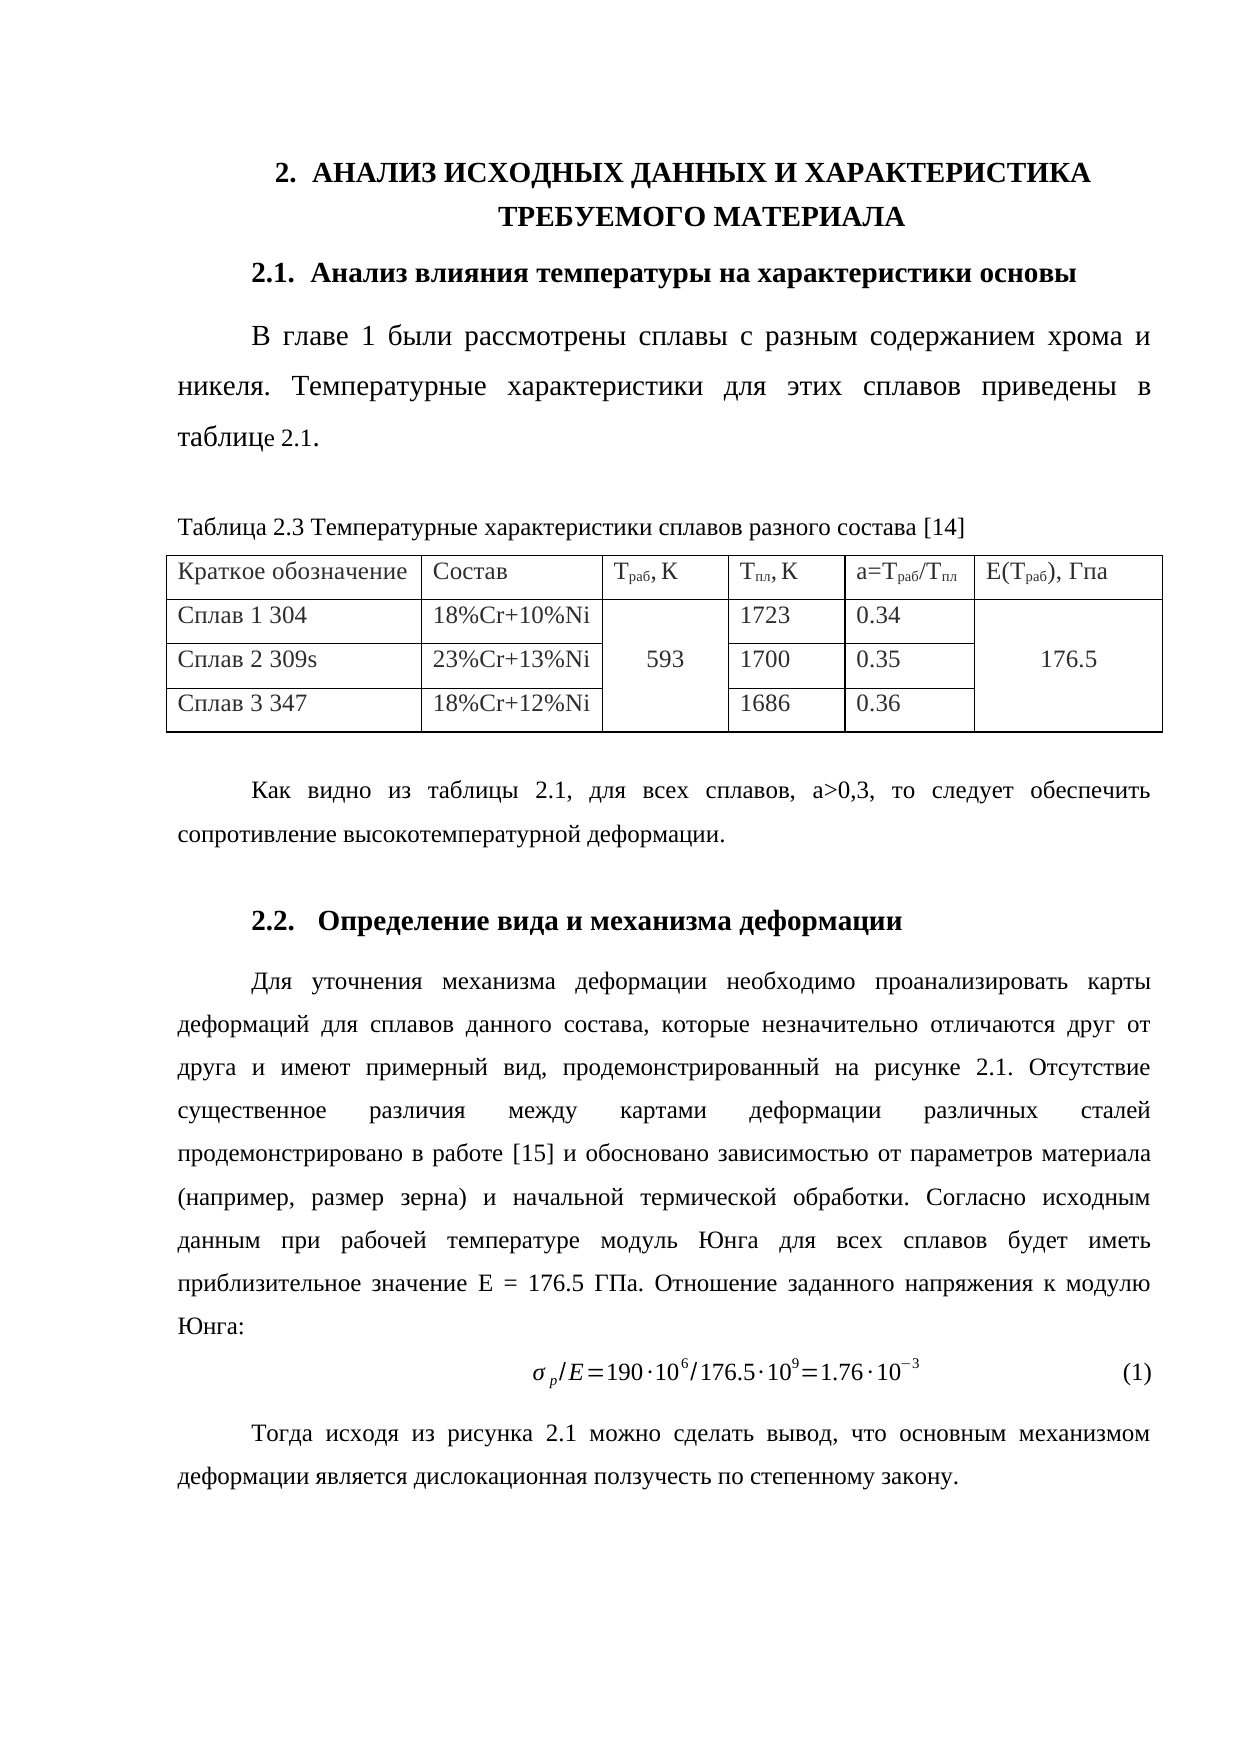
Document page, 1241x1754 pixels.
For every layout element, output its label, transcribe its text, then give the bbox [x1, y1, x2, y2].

table_header Краткое обозначение [167, 556, 421, 599]
table_cell Сплав 3 347 [167, 689, 421, 731]
table_cell 176.5 [975, 600, 1162, 731]
table_cell 18%Cr+10%Ni [422, 600, 602, 643]
subtitle Определение вида и механизма деформации [251, 903, 1152, 937]
table_cell Сплав 2 309s [167, 644, 421, 687]
table_header E(Траб), Гпа [975, 556, 1162, 599]
table_cell 593 [603, 600, 728, 731]
text (1) [177, 1354, 1152, 1389]
text Тогда исходя из рисунка 2.1 можно сделать вывод, что основным механизмом деформации является дислокационная ползучесть по степенному закону. [177, 1418, 1152, 1489]
table_cell 1723 [729, 600, 844, 643]
text Для уточнения механизма деформации необходимо проанализировать карты деформаций для сплавов данного состава, которые незначительно отличаются друг от друга и имеют примерный вид, продемонстрированный на рисунке 2.1. Отсутствие существенное различия между картами деформации различных сталей продемонстрировано в работе [15] и обосновано зависимостью от параметров материала (например, размер зерна) и начальной термической обработки. Согласно исходным данным при рабочей температуре модуль Юнга для всех сплавов будет иметь приблизительное значение E = 176.5 ГПа. Отношение заданного напряжения к модулю Юнга: [177, 966, 1152, 1340]
table_cell 1686 [729, 689, 844, 731]
text В главе 1 были рассмотрены сплавы с разным содержанием хрома и никеля. Температурные характеристики для этих сплавов приведены в таблице 2.1. [177, 318, 1152, 452]
table_cell 18%Cr+12%Ni [422, 689, 602, 731]
table_cell 0.35 [846, 644, 974, 687]
subtitle АНАЛИЗ ИСХОДНЫХ ДАННЫХ И ХАРАКТЕРИСТИКА ТРЕБУЕМОГО МАТЕРИАЛА [214, 156, 1152, 233]
table_cell 0.34 [846, 600, 974, 643]
table_header а=Траб/Тпл [846, 556, 974, 599]
table_header Состав [422, 556, 602, 599]
subtitle Анализ влияния температуры на характеристики основы [251, 255, 1152, 289]
table_cell Сплав 1 304 [167, 600, 421, 643]
text Как видно из таблицы 2.1, для всех сплавов, а>0,3, то следует обеспечить сопротивление высокотемпературной деформации. [177, 776, 1152, 847]
table_cell 0.36 [846, 689, 974, 731]
table_header Траб, К [603, 556, 728, 599]
table_cell 23%Cr+13%Ni [422, 644, 602, 687]
table_header Тпл, К [729, 556, 844, 599]
table_cell 1700 [729, 644, 844, 687]
